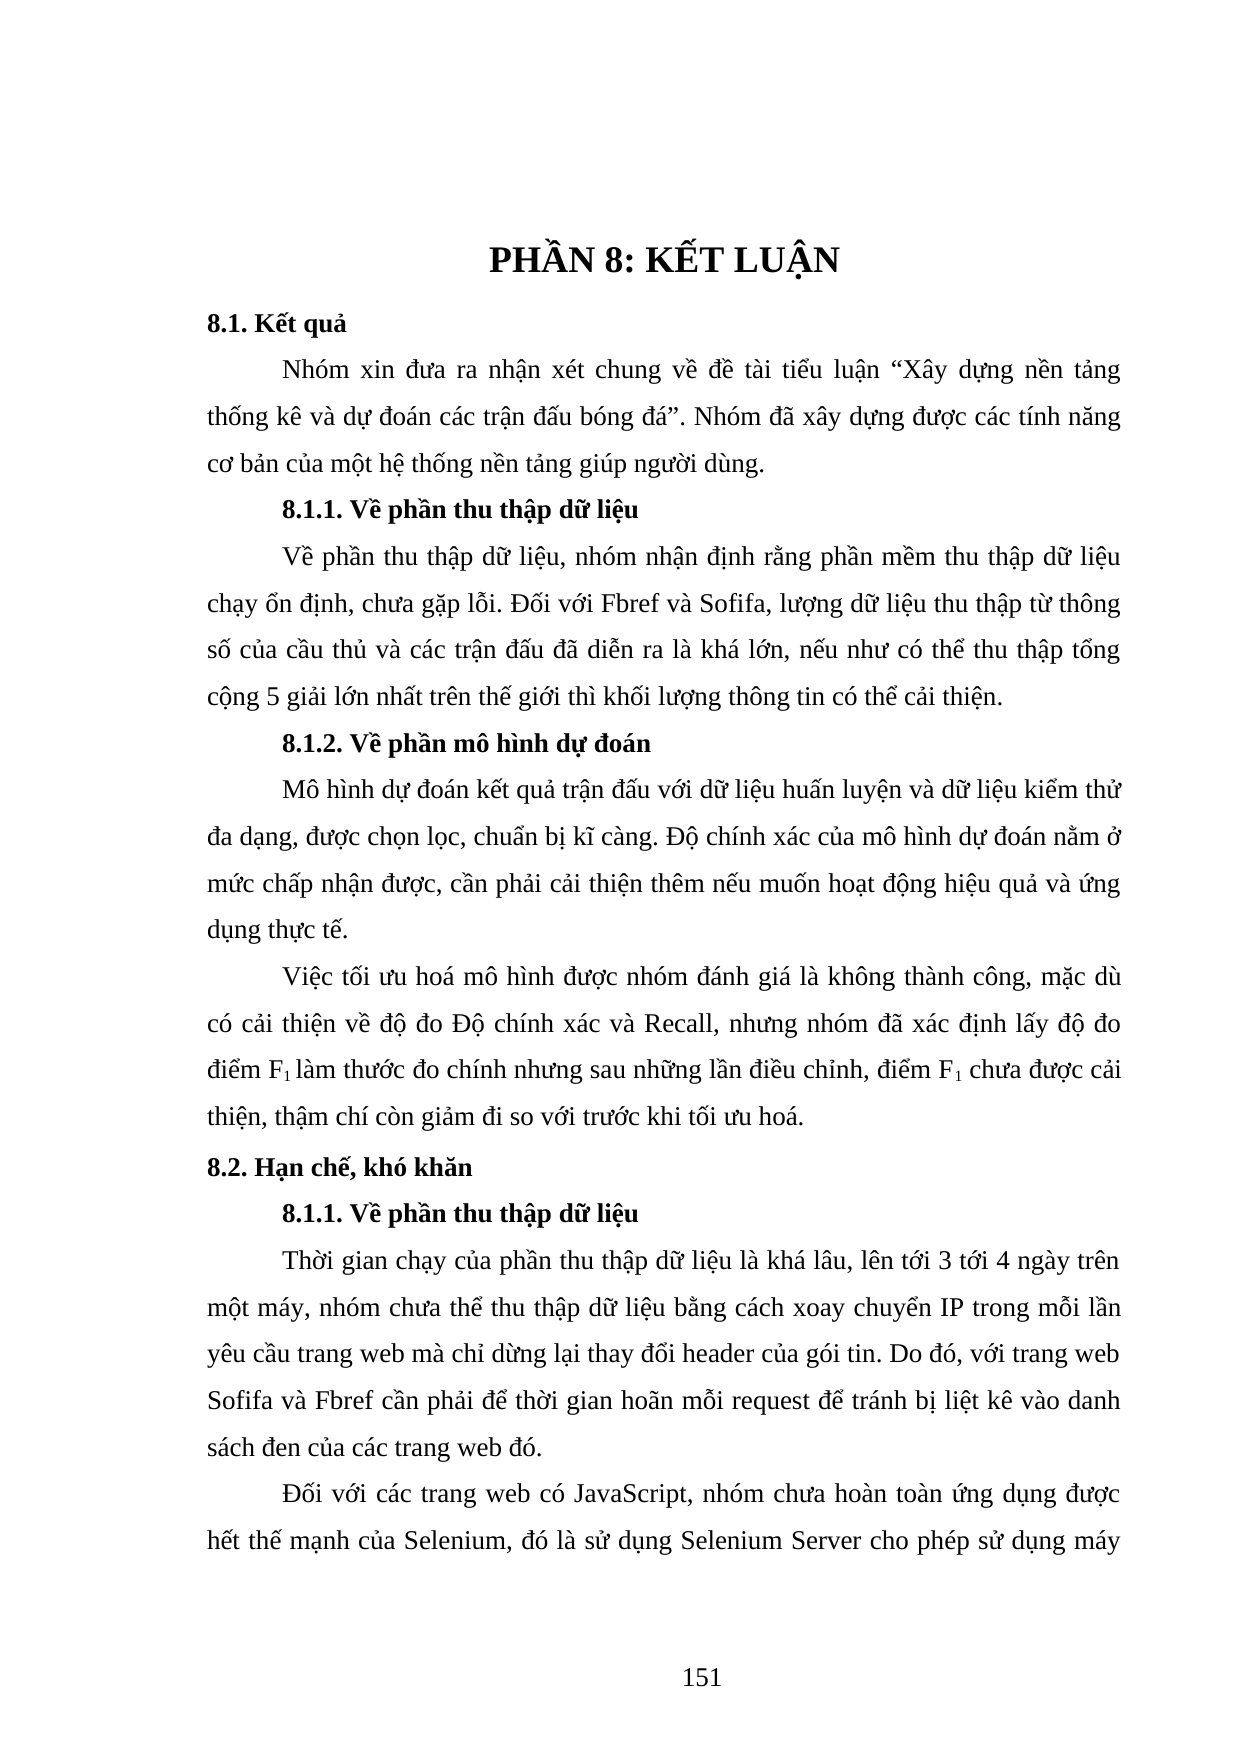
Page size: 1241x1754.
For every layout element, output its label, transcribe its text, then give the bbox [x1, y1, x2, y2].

subtitle 8.1.1. Về phần thu thập dữ liệu [207, 493, 1122, 524]
text Thời gian chạy của phần thu thập dữ liệu là khá lâu, lên tới 3 tới 4 ngày trên một máy, nhóm chưa thể thu thập dữ liệu bằng cách xoay chuyển IP trong mỗi lần yêu cầu trang web mà chỉ dừng lại thay đổi header của gói tin. Do đó, với trang web Sofifa và Fbref cần phải để thời gian hoãn mỗi request để tránh bị liệt kê vào danh sách đen của các trang web đó. [207, 1244, 1122, 1462]
text Về phần thu thập dữ liệu, nhóm nhận định rằng phần mềm thu thập dữ liệu chạy ổn định, chưa gặp lỗi. Đối với Fbref và Sofifa, lượng dữ liệu thu thập từ thông số của cầu thủ và các trận đấu đã diễn ra là khá lớn, nếu như có thể thu thập tổng cộng 5 giải lớn nhất trên thế giới thì khối lượng thông tin có thể cải thiện. [207, 540, 1122, 711]
subtitle 8.1. Kết quả [207, 307, 1122, 338]
subtitle 8.1.2. Về phần mô hình dự đoán [207, 727, 1122, 758]
subtitle PHẦN 8: KẾT LUẬN [207, 238, 1122, 281]
text Mô hình dự đoán kết quả trận đấu với dữ liệu huấn luyện và dữ liệu kiểm thử đa dạng, được chọn lọc, chuẩn bị kĩ càng. Độ chính xác của mô hình dự đoán nằm ở mức chấp nhận được, cần phải cải thiện thêm nếu muốn hoạt động hiệu quả và ứng dụng thực tế. [207, 773, 1122, 944]
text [207, 1478, 1122, 1555]
subtitle 8.1.1. Về phần thu thập dữ liệu [207, 1198, 1122, 1229]
text Việc tối ưu hoá mô hình được nhóm đánh giá là không thành công, mặc dù có cải thiện về độ đo Độ chính xác và Recall, nhưng nhóm đã xác định lấy độ đo điểm F1 làm thước đo chính nhưng sau những lần điều chỉnh, điểm F1 chưa được cải thiện, thậm chí còn giảm đi so với trước khi tối ưu hoá. [207, 960, 1122, 1131]
text Nhóm xin đưa ra nhận xét chung về đề tài tiểu luận “Xây dựng nền tảng thống kê và dự đoán các trận đấu bóng đá”. Nhóm đã xây dựng được các tính năng cơ bản của một hệ thống nền tảng giúp người dùng. [207, 353, 1122, 478]
subtitle 8.2. Hạn chế, khó khăn [207, 1151, 1122, 1182]
